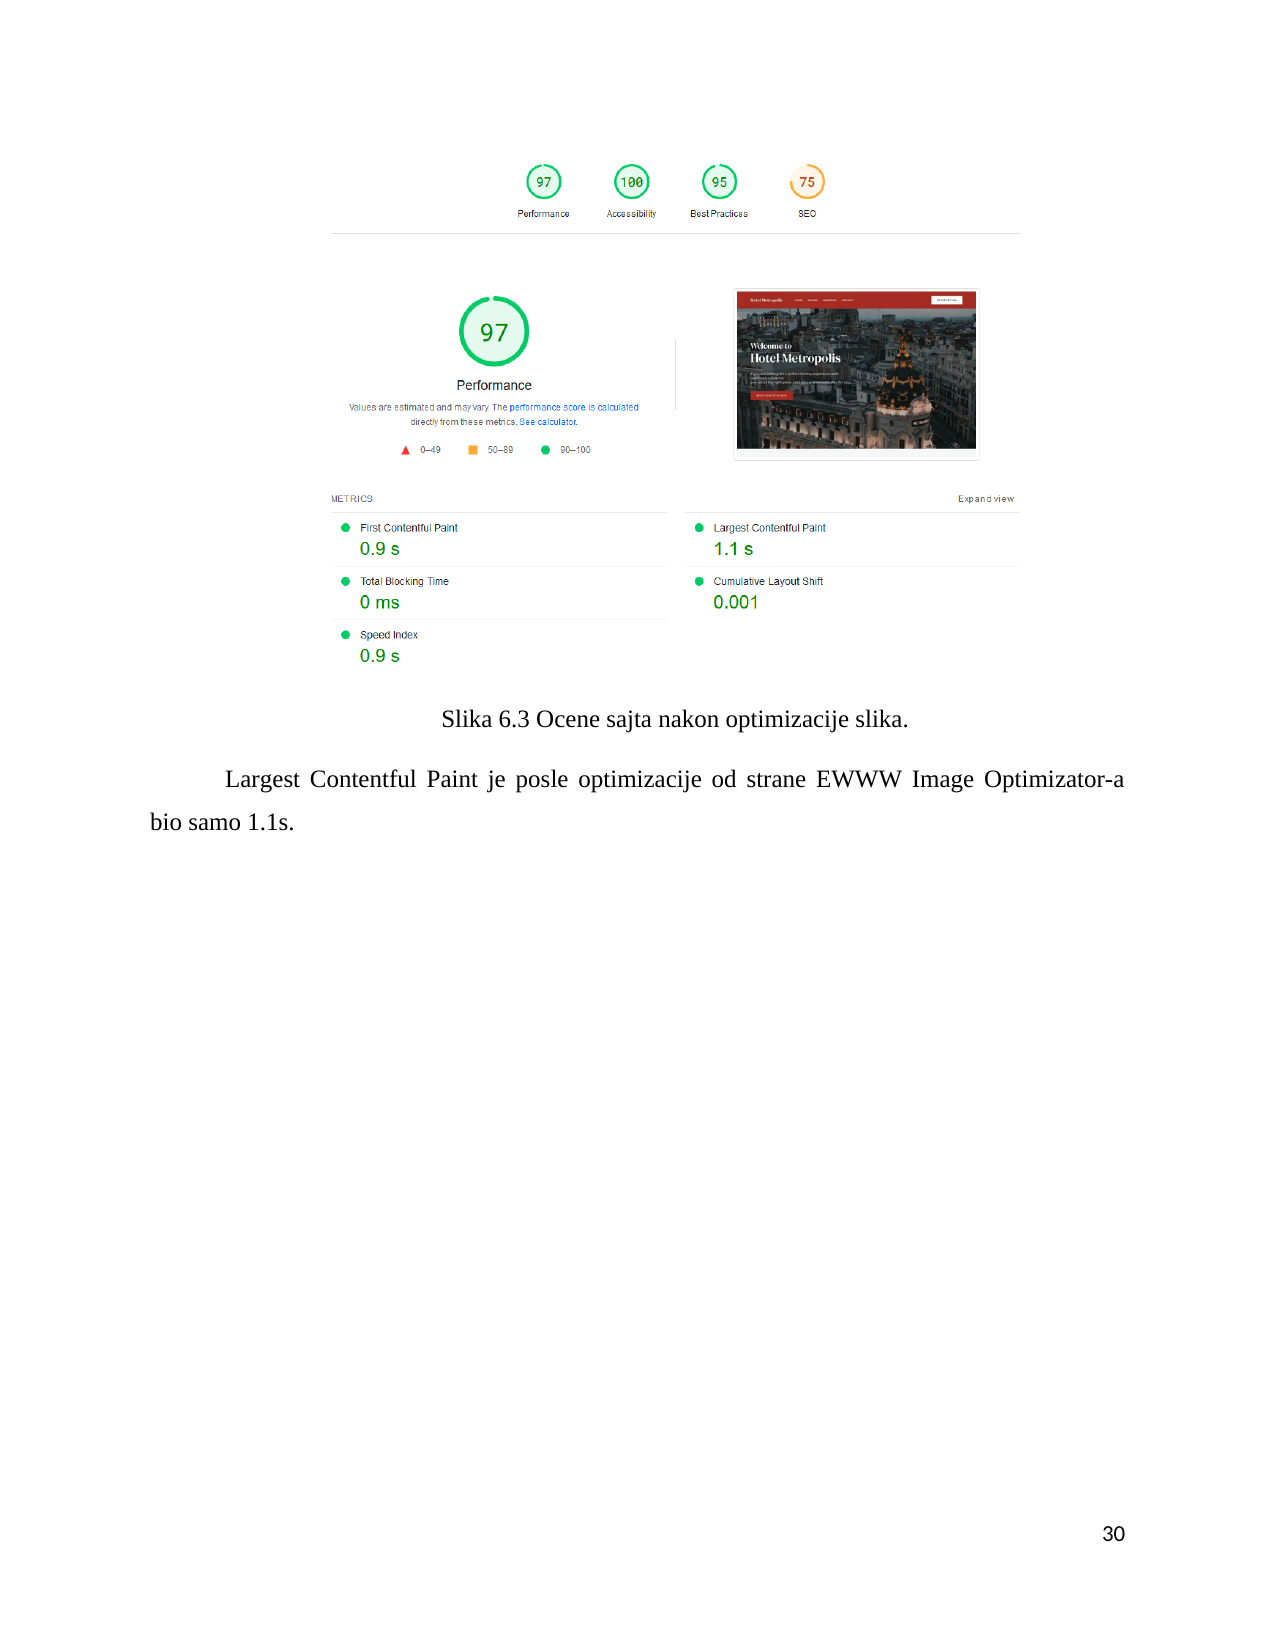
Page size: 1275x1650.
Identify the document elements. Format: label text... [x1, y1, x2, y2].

text Slika 6.3 Ocene sajta nakon optimizacije slika. [150, 704, 1125, 733]
text Largest Contentful Paint je posle optimizacije od strane EWWW Image Optimizator-a bio samo 1.1s. [150, 764, 1125, 836]
picture [327, 150, 1023, 674]
